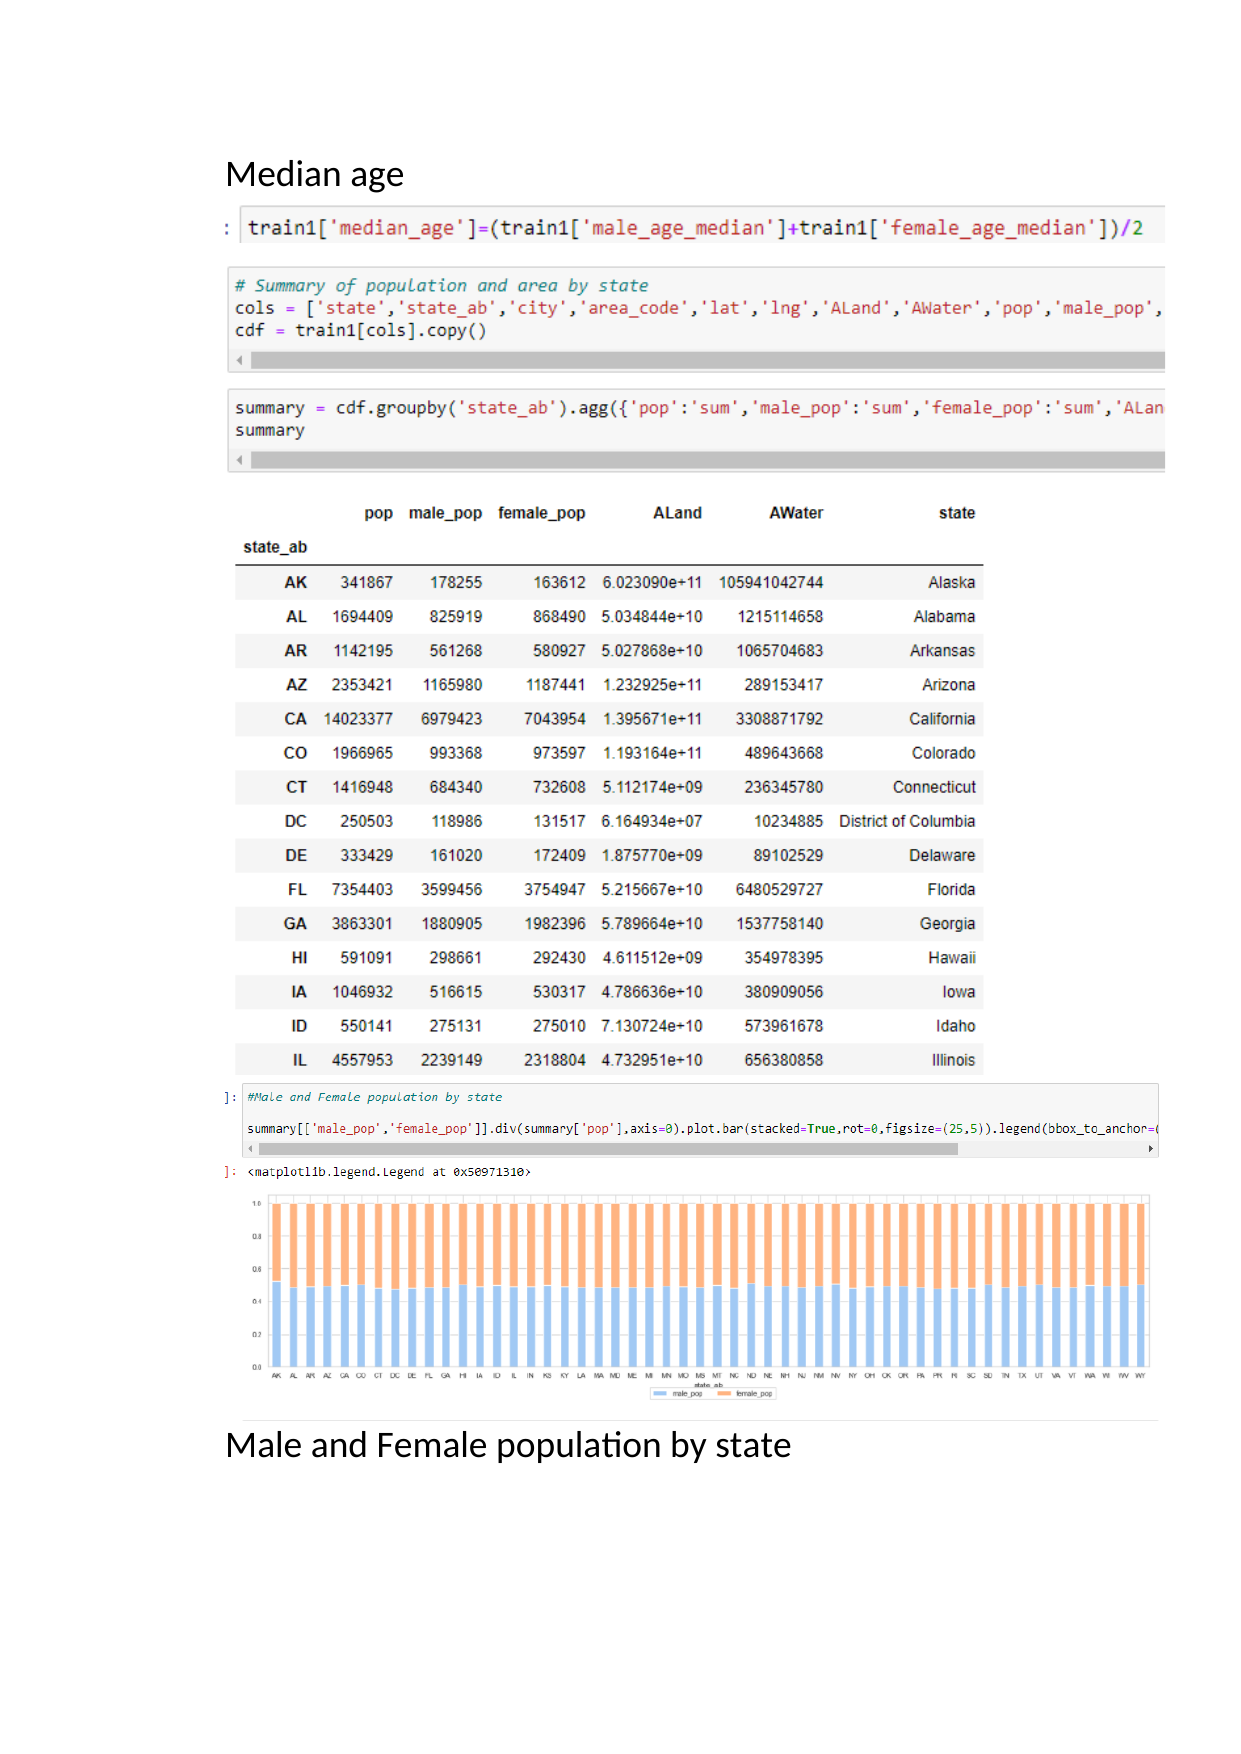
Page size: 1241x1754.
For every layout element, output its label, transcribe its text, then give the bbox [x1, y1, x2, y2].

list Male and Female population by state [225, 1421, 1090, 1467]
list Median age [225, 150, 1090, 195]
picture [225, 195, 1166, 1421]
